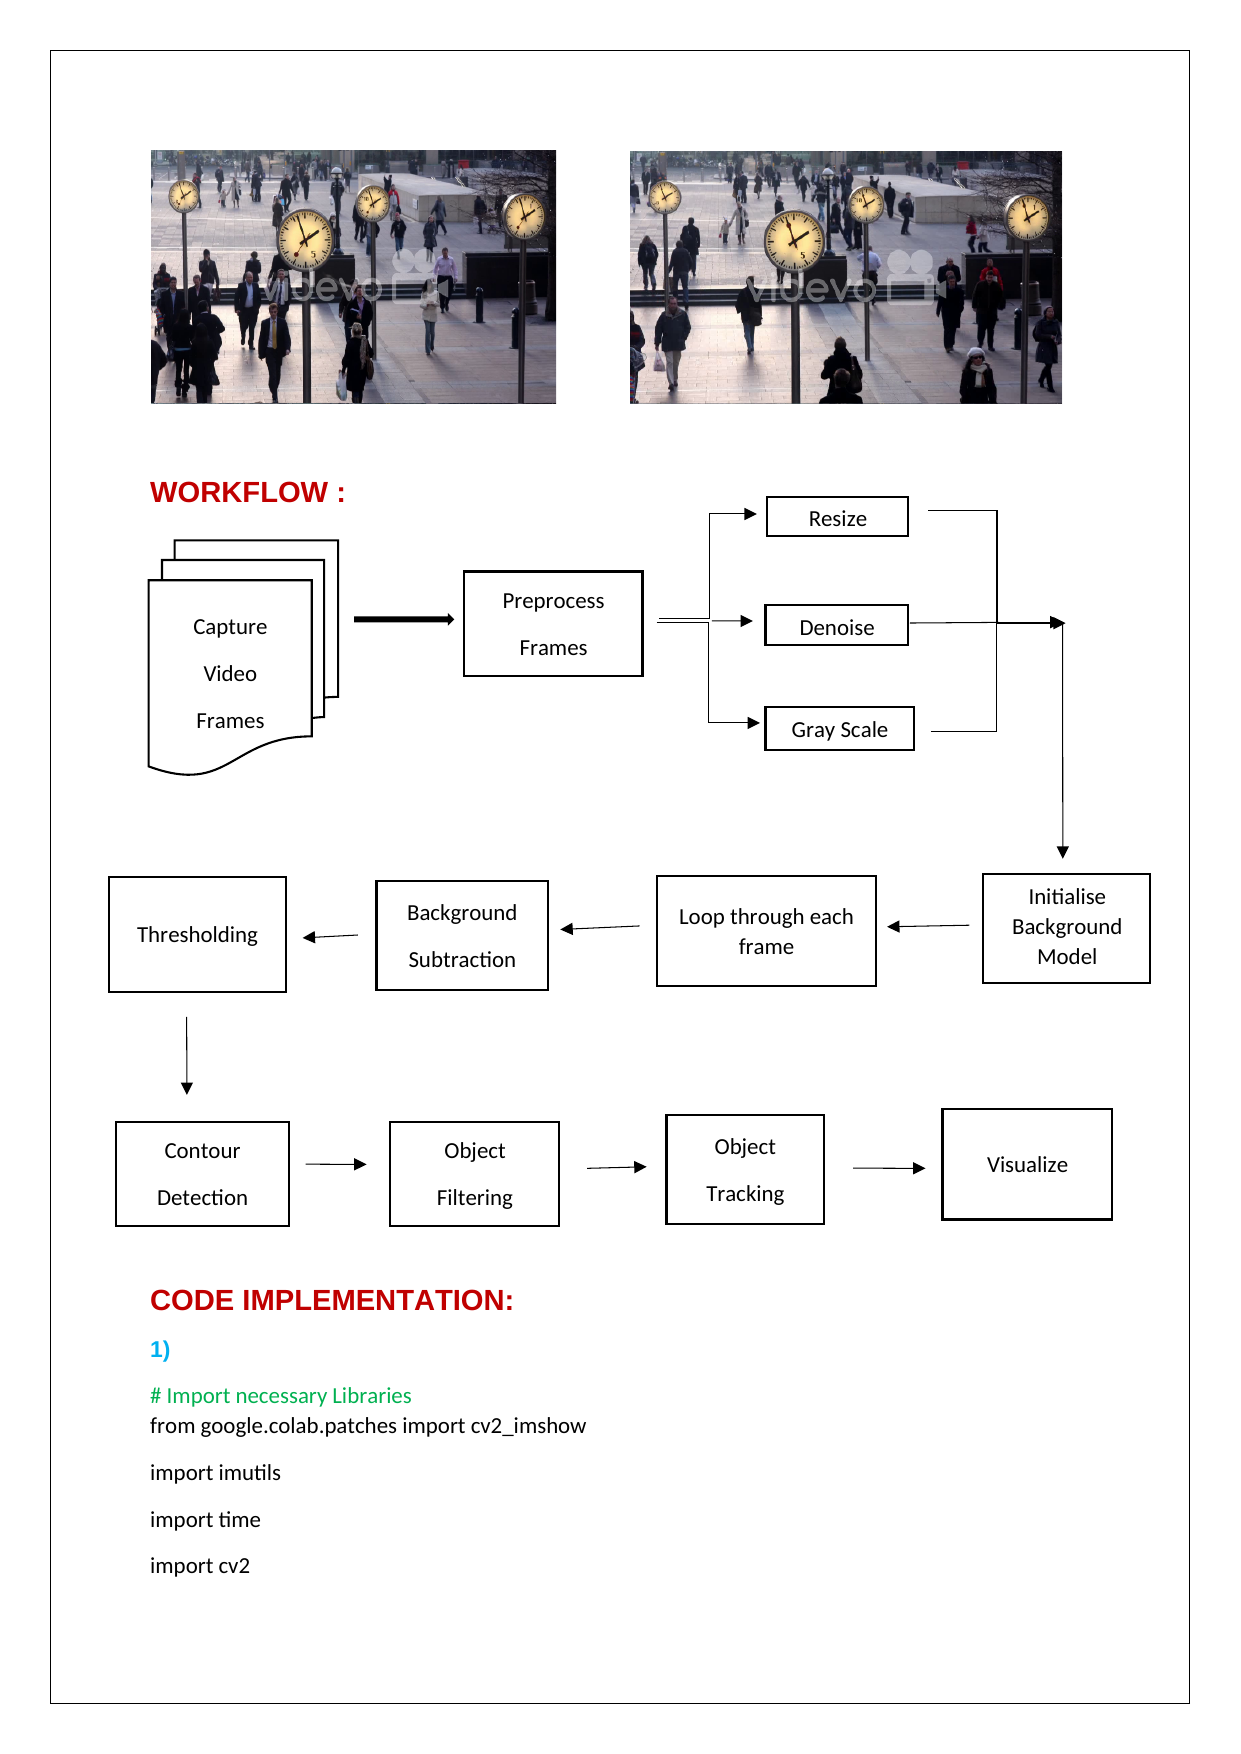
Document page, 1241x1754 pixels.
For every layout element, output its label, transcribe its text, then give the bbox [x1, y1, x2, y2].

text # Import necessary Libraries [150, 1381, 1090, 1409]
text import cv2 [150, 1552, 1090, 1580]
text 1) [150, 1336, 1090, 1362]
picture [629, 151, 1063, 404]
text from google.colab.patches import cv2_imshow [150, 1411, 1090, 1439]
text WORKFLOW : [150, 475, 1090, 509]
text import imutils [150, 1458, 1090, 1486]
text import time [150, 1505, 1090, 1533]
picture [150, 150, 557, 404]
text CODE IMPLEMENTATION: [150, 1283, 1090, 1316]
